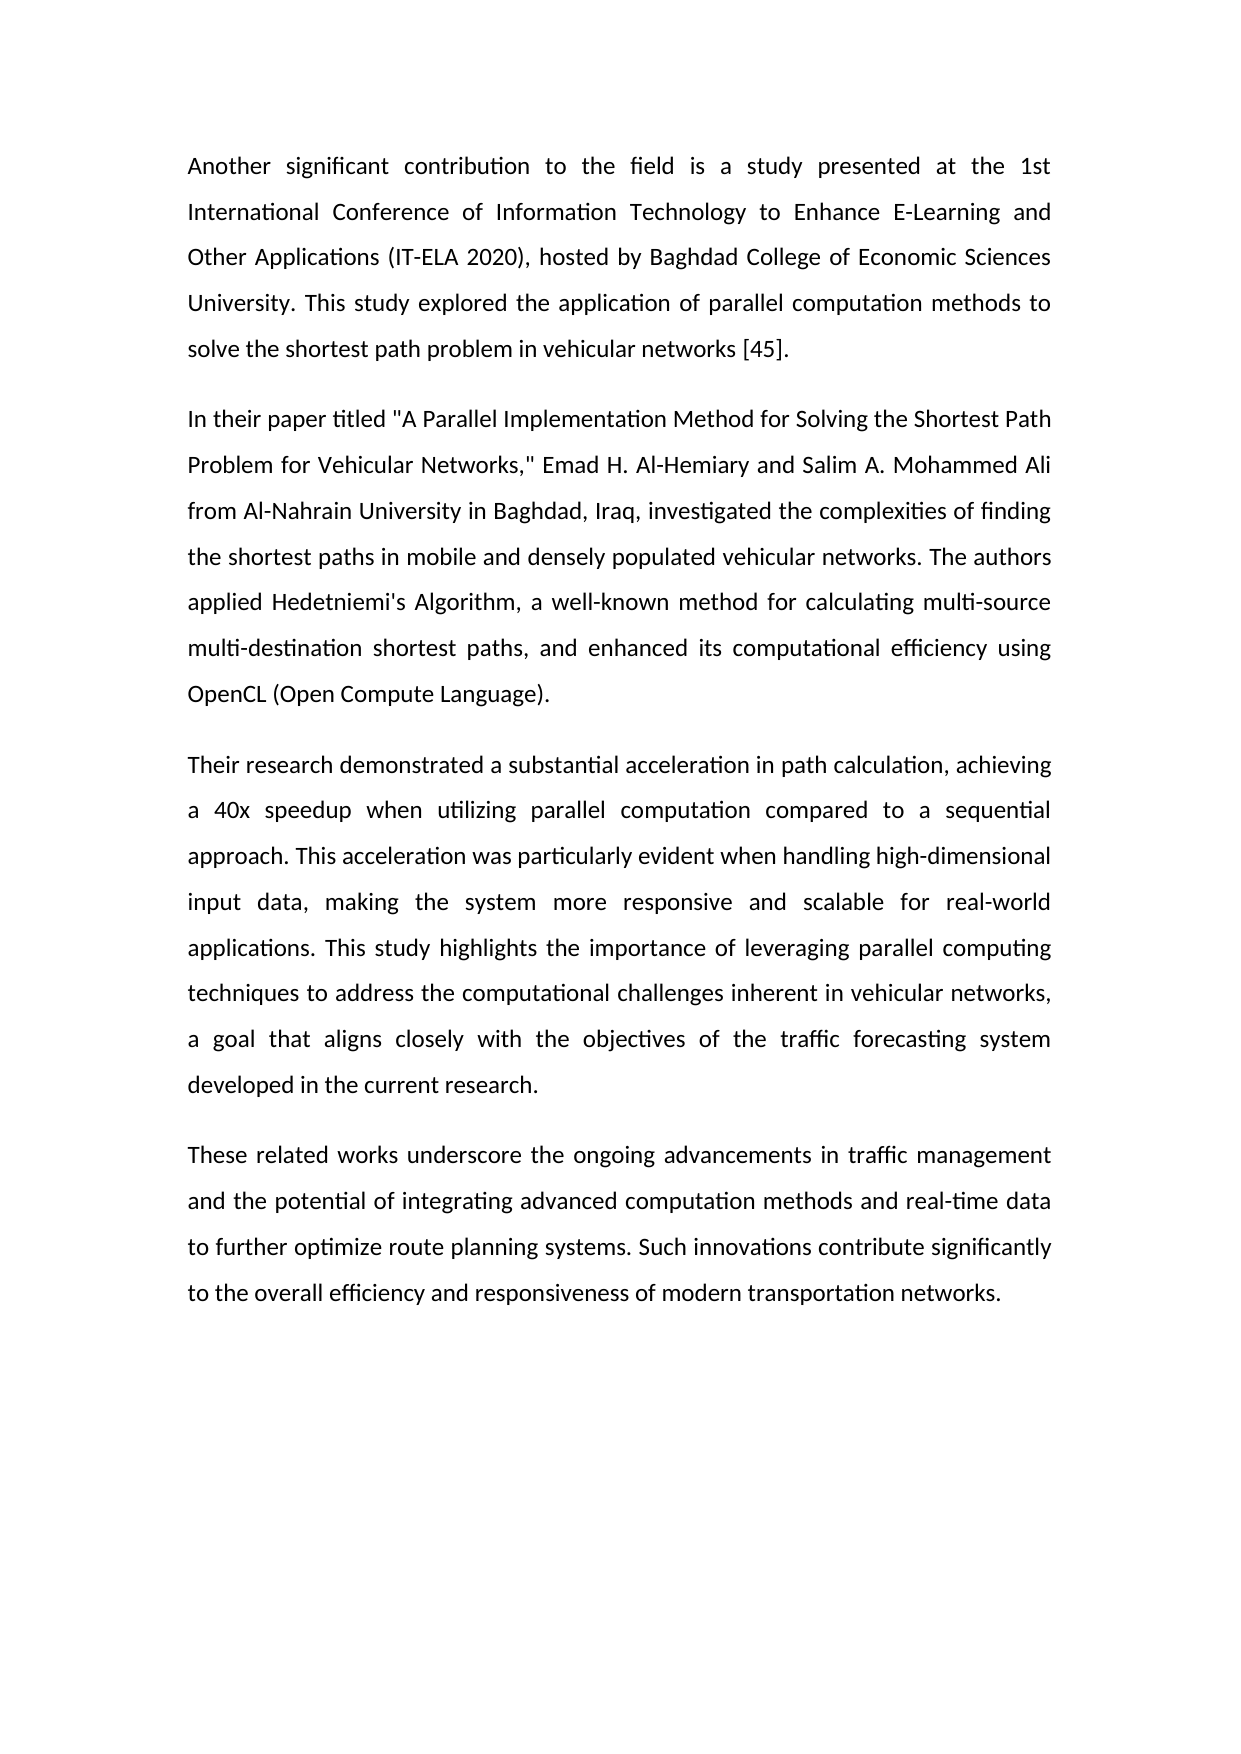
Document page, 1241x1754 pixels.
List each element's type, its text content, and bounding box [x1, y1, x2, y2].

text Another significant contribution to the field is a study presented at the 1st International Conference of Information Technology to Enhance E-Learning and Other Applications (IT-ELA 2020), hosted by Baghdad College of Economic Sciences University. This study explored the application of parallel computation methods to solve the shortest path problem in vehicular networks [45]. [187, 150, 1053, 363]
text These related works underscore the ongoing advancements in traffic management and the potential of integrating advanced computation methods and real-time data to further optimize route planning systems. Such innovations contribute significantly to the overall efficiency and responsiveness of modern transportation networks. [187, 1139, 1053, 1307]
text Their research demonstrated a substantial acceleration in path calculation, achieving a 40x speedup when utilizing parallel computation compared to a sequential approach. This acceleration was particularly evident when handling high-dimensional input data, making the system more responsive and scalable for real-world applications. This study highlights the importance of leveraging parallel computing techniques to address the computational challenges inherent in vehicular networks, a goal that aligns closely with the objectives of the traffic forecasting system developed in the current research. [187, 749, 1053, 1099]
text In their paper titled "A Parallel Implementation Method for Solving the Shortest Path Problem for Vehicular Networks," Emad H. Al-Hemiary and Salim A. Mohammed Ali from Al-Nahrain University in Baghdad, Iraq, investigated the complexities of finding the shortest paths in mobile and densely populated vehicular networks. The authors applied Hedetniemi's Algorithm, a well-known method for calculating multi-source multi-destination shortest paths, and enhanced its computational efficiency using OpenCL (Open Compute Language). [187, 404, 1053, 708]
